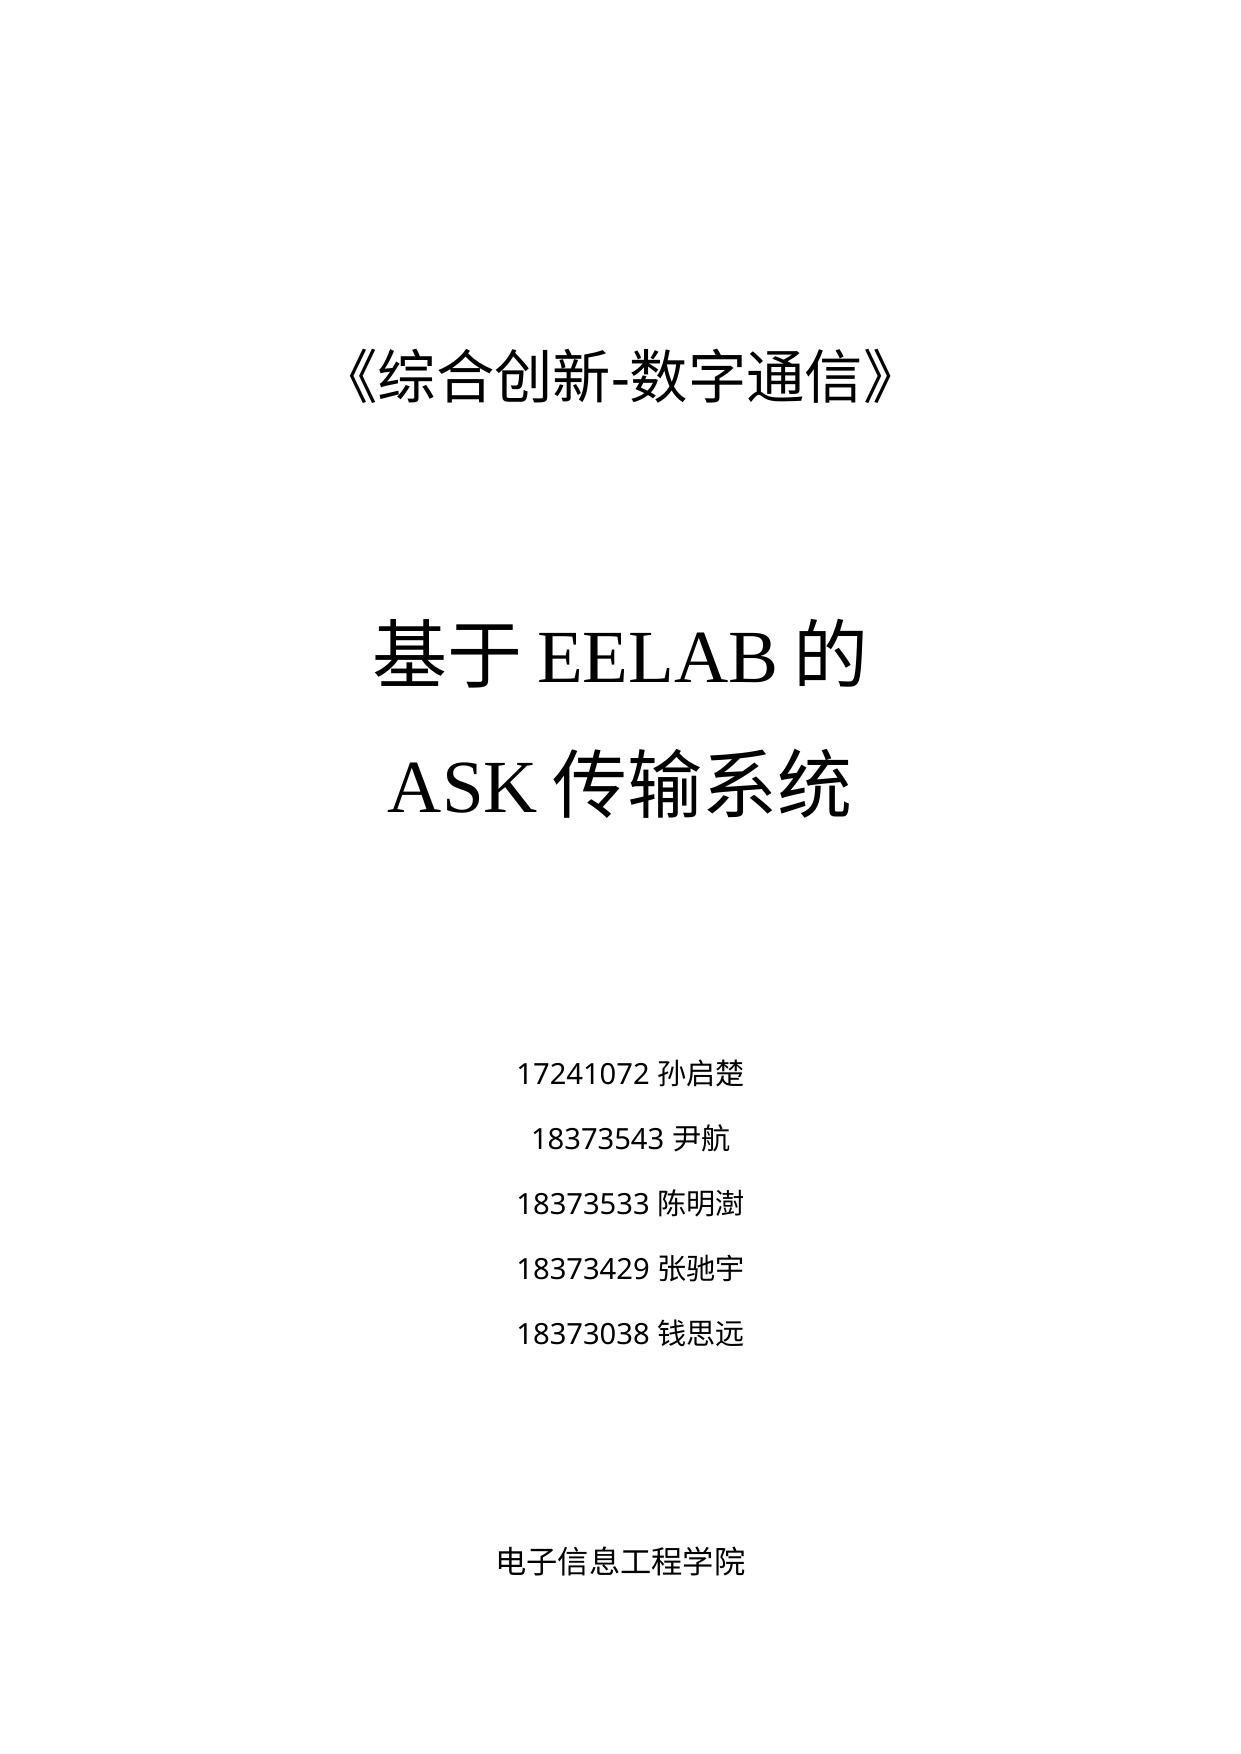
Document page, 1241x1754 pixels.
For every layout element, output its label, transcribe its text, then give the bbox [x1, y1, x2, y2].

text 电子信息工程学院 [187, 1527, 1053, 1592]
text 18373543 尹航 [187, 1104, 1053, 1169]
text 基于EELAB的 ASK传输系统 [187, 584, 1053, 844]
text 18373533 陈明澍 [187, 1169, 1053, 1234]
text 《综合创新-数字通信》 [187, 324, 1053, 422]
text 17241072 孙启楚 [187, 1039, 1053, 1104]
text 18373429 张驰宇 [187, 1234, 1053, 1299]
text 18373038 钱思远 [187, 1299, 1053, 1364]
